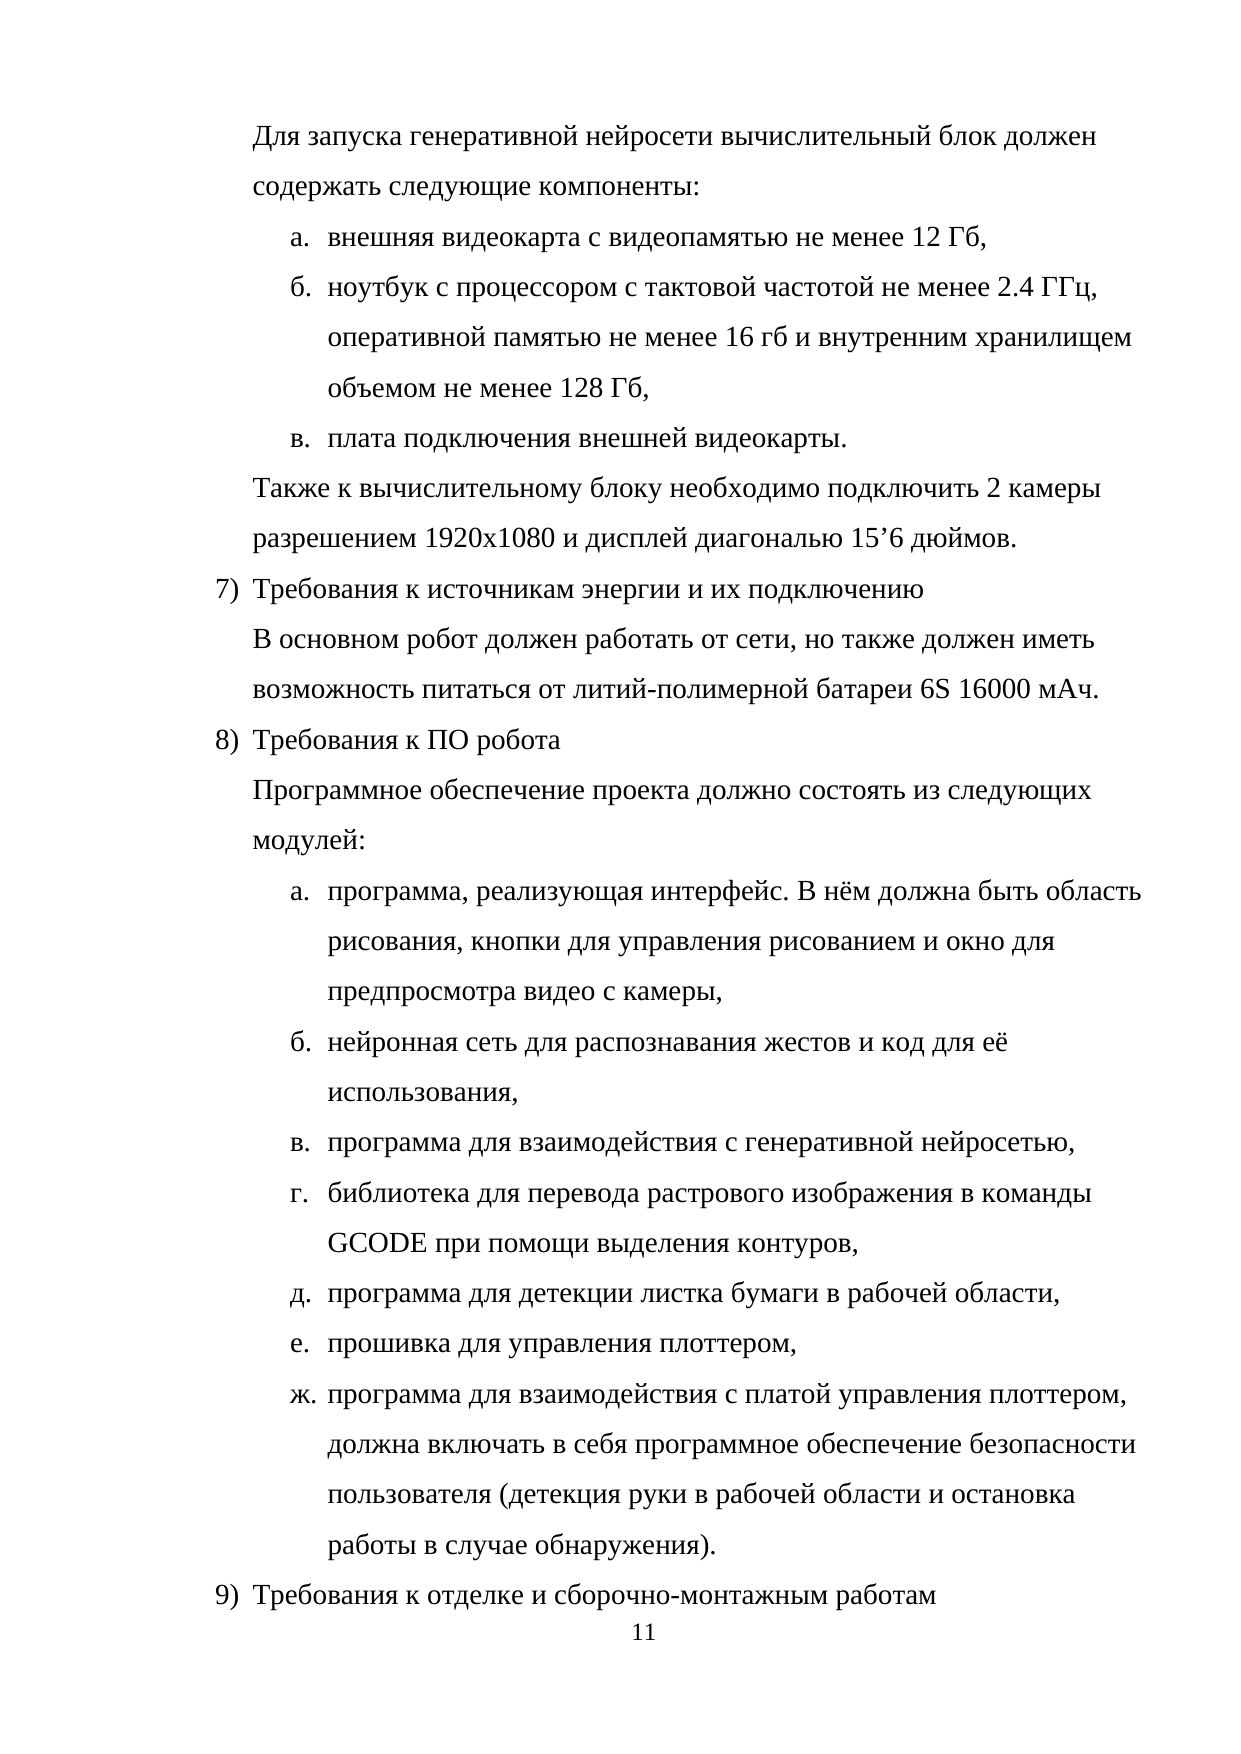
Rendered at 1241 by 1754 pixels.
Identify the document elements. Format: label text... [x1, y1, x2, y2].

list В основном робот должен работать от сети, но также должен иметь возможность питаться от литий-полимерной батареи 6S 16000 мАч. [252, 621, 1152, 705]
list внешняя видеокарта с видеопамятью не менее 12 Гб, [290, 219, 1152, 252]
list Требования к источникам энергии и их подключению [215, 571, 1152, 604]
list программа для детекции листка бумаги в рабочей области, [290, 1275, 1152, 1309]
list Требования к отделке и сборочно-монтажным работам [215, 1577, 1152, 1611]
list Программное обеспечение проекта должно состоять из следующих модулей: [252, 772, 1152, 856]
list программа для взаимодействия с генеративной нейросетью, [290, 1124, 1152, 1158]
list ноутбук с процессором с тактовой частотой не менее 2.4 ГГц, оперативной памятью не менее 16 гб и внутренним хранилищем объемом не менее 128 Гб, [290, 269, 1152, 403]
list Для запуска генеративной нейросети вычислительный блок должен содержать следующие компоненты: [252, 118, 1152, 202]
list нейронная сеть для распознавания жестов и код для её использования, [290, 1024, 1152, 1108]
list программа для взаимодействия с платой управления плоттером, должна включать в себя программное обеспечение безопасности пользователя (детекция руки в рабочей области и остановка работы в случае обнаружения). [290, 1376, 1152, 1560]
list плата подключения внешней видеокарты. [290, 420, 1152, 453]
list прошивка для управления плоттером, [290, 1326, 1152, 1359]
list программа, реализующая интерфейс. В нём должна быть область рисования, кнопки для управления рисованием и окно для предпросмотра видео с камеры, [290, 873, 1152, 1007]
list библиотека для перевода растрового изображения в команды GCODE при помощи выделения контуров, [290, 1175, 1152, 1258]
list Также к вычислительному блоку необходимо подключить 2 камеры разрешением 1920х1080 и дисплей диагональю 15’6 дюймов. [252, 470, 1152, 554]
list Требования к ПО робота [215, 722, 1152, 755]
